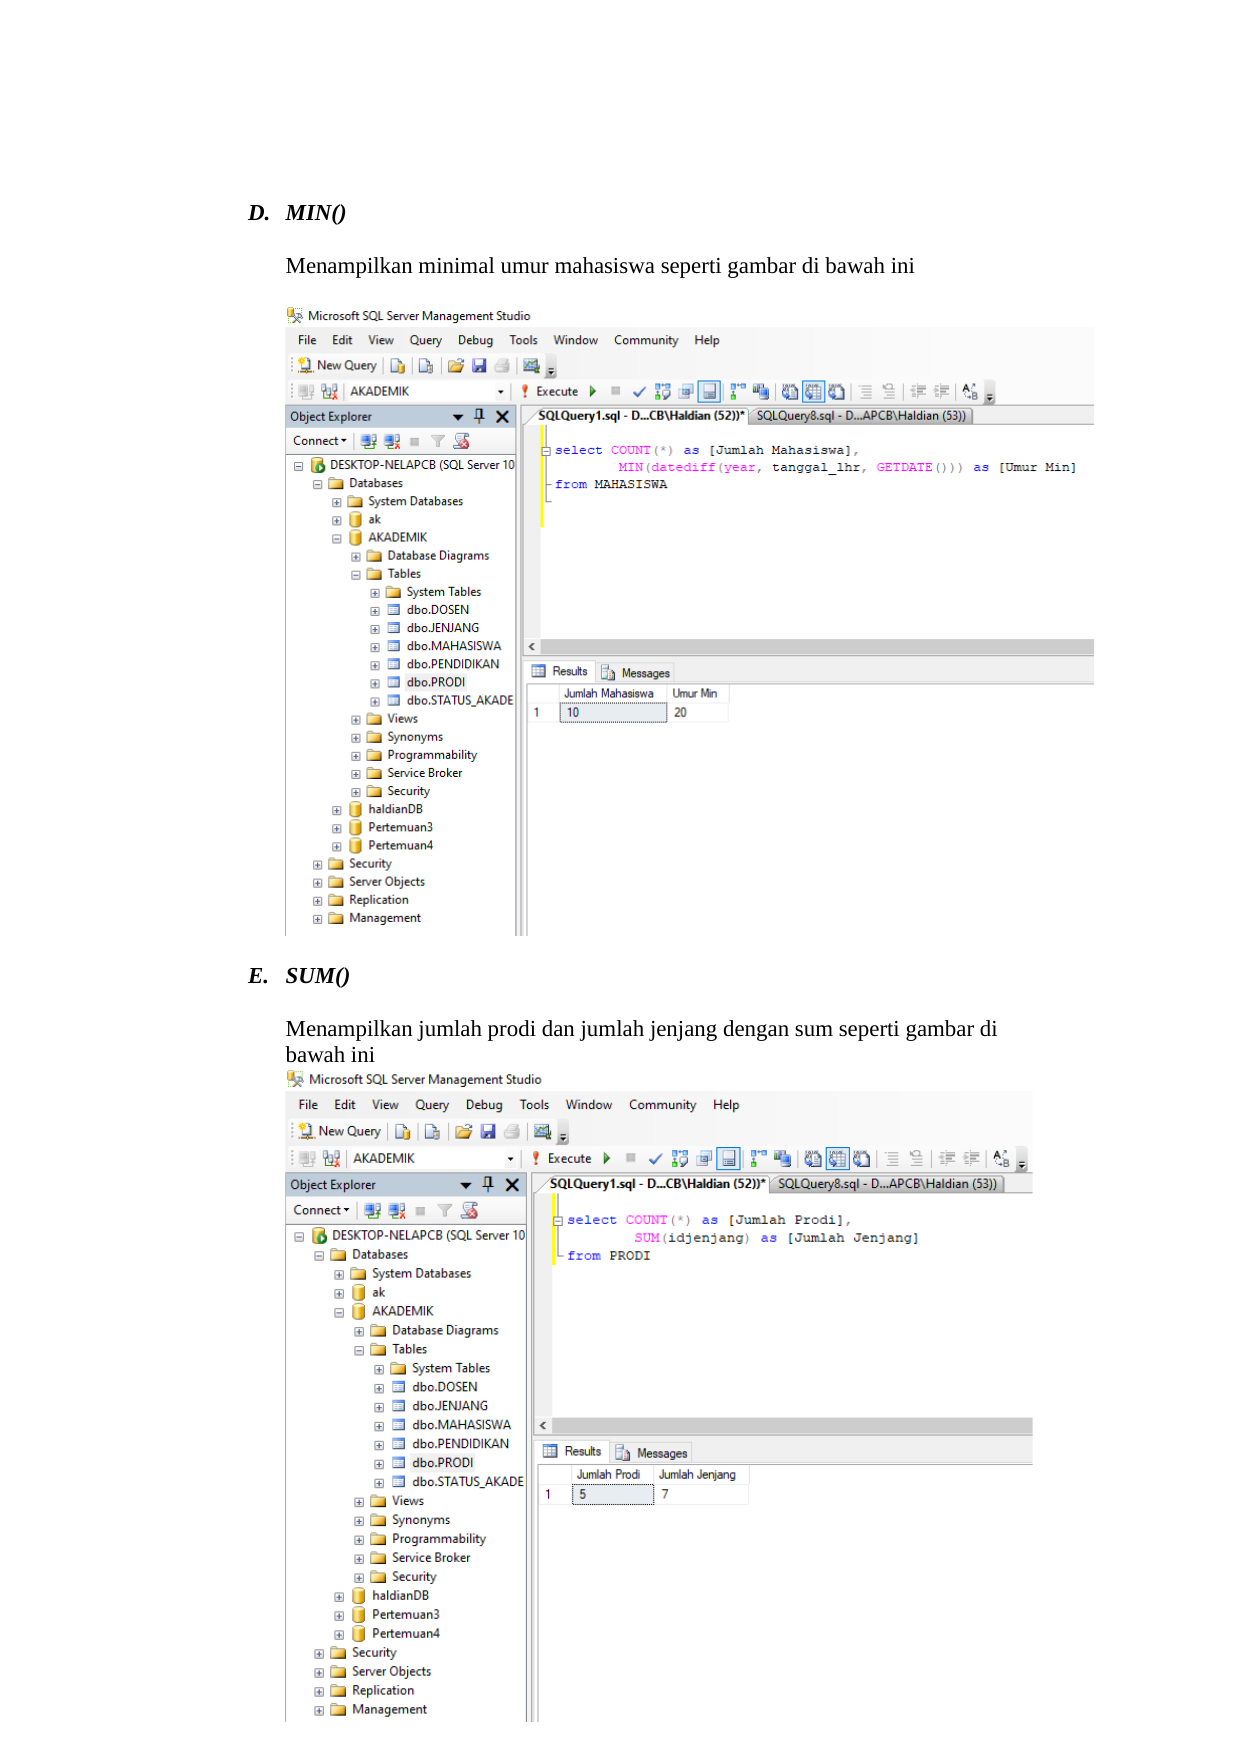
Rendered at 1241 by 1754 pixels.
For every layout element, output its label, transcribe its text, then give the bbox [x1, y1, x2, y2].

list Menampilkan minimal umur mahasiswa seperti gambar di bawah ini [285, 252, 1033, 278]
picture [285, 304, 1095, 936]
list SUM() [248, 962, 1033, 988]
picture [285, 1067, 1033, 1722]
list Menampilkan jumlah prodi dan jumlah jenjang dengan sum seperti gambar di bawah ini [285, 1015, 1033, 1067]
list MIN() [248, 199, 1033, 226]
